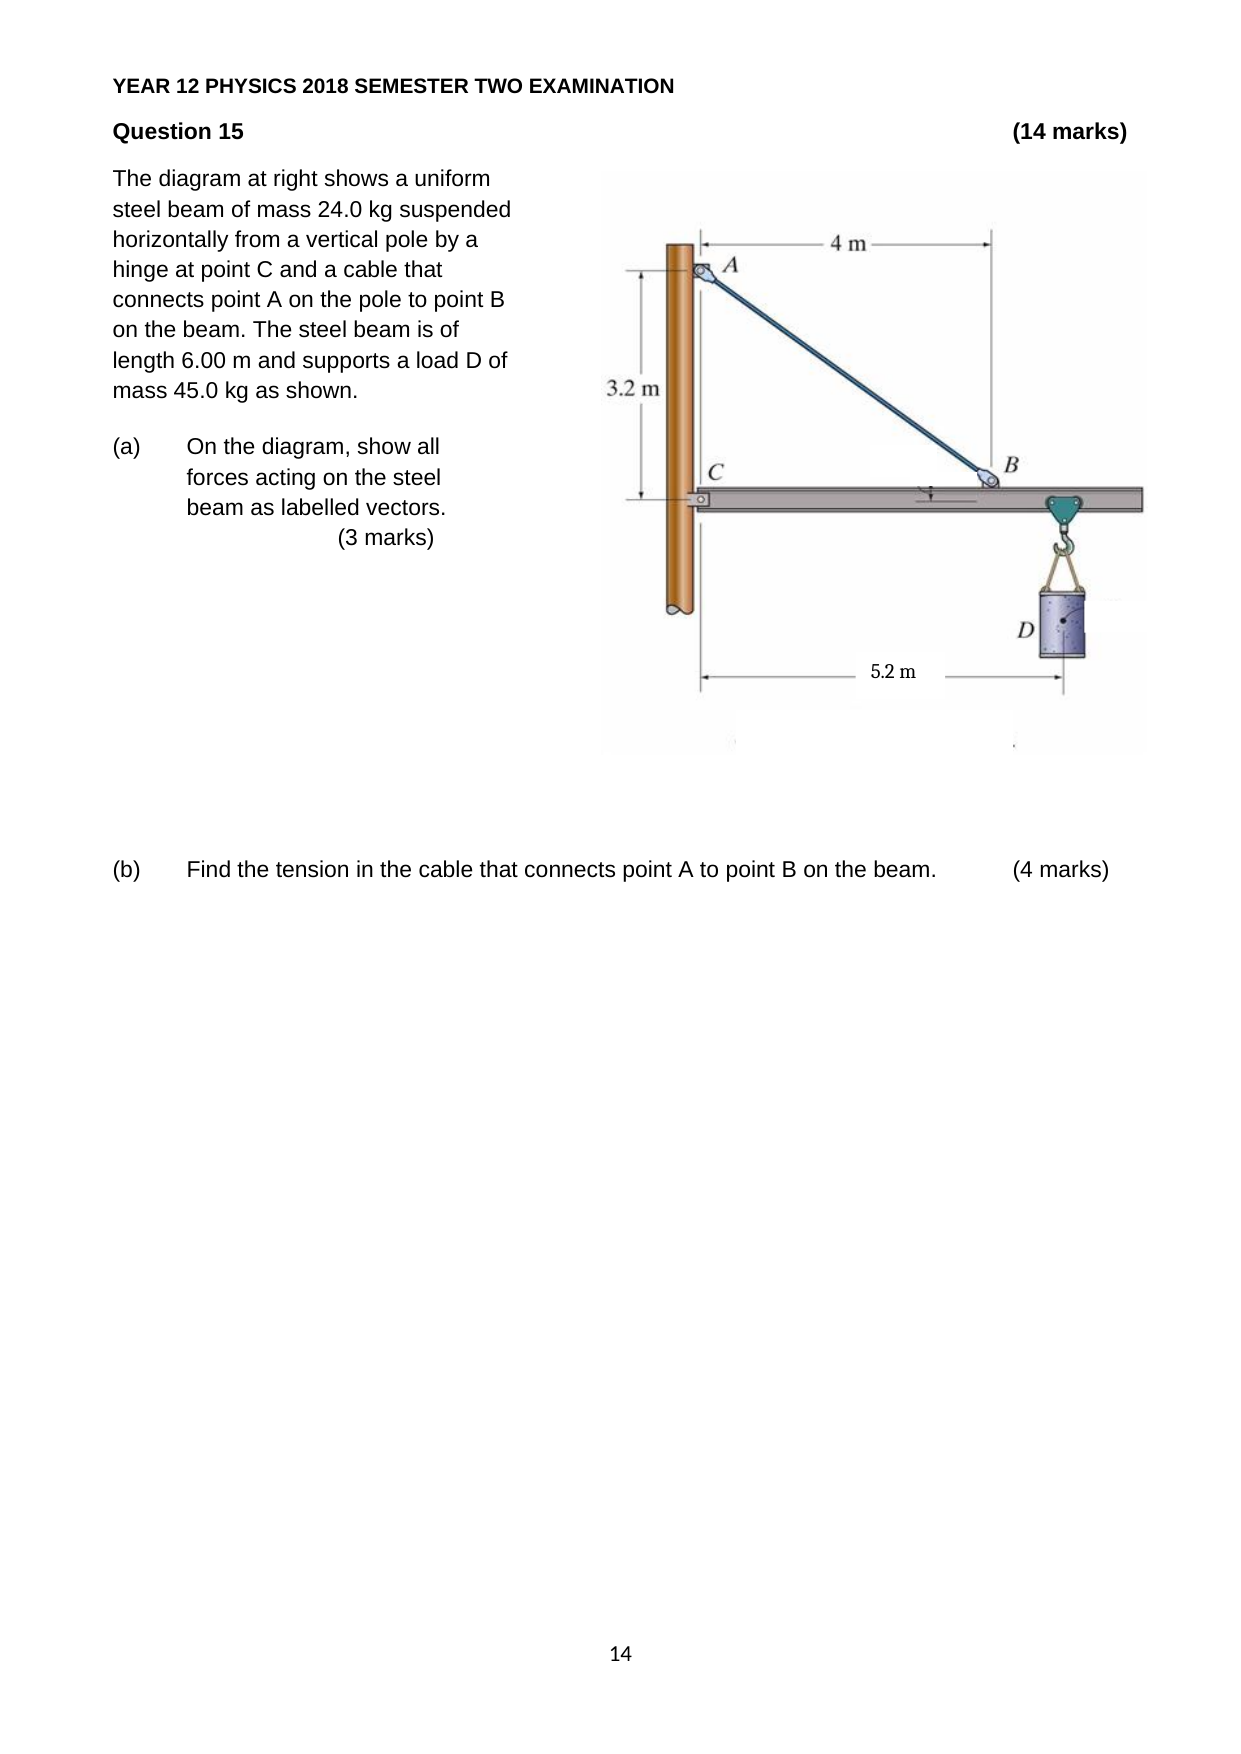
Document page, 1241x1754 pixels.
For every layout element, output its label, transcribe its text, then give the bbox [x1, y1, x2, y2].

text (a) On the diagram, show all forces acting on the steel beam as labelled vectors. (3 marks) [112, 433, 496, 550]
text Question 15 (14 marks) [112, 118, 1128, 144]
text (b) Find the tension in the cable that connects point A to point B on the beam. (4 marks) [112, 856, 1128, 883]
picture [601, 171, 1148, 755]
text The diagram at right shows a uniform steel beam of mass 24.0 kg suspended horizontally from a vertical pole by a hinge at point C and a cable that connects point A on the pole to point B on the beam. The steel beam is of length 6.00 m and supports a load D of mass 45.0 kg as shown. [112, 165, 526, 403]
